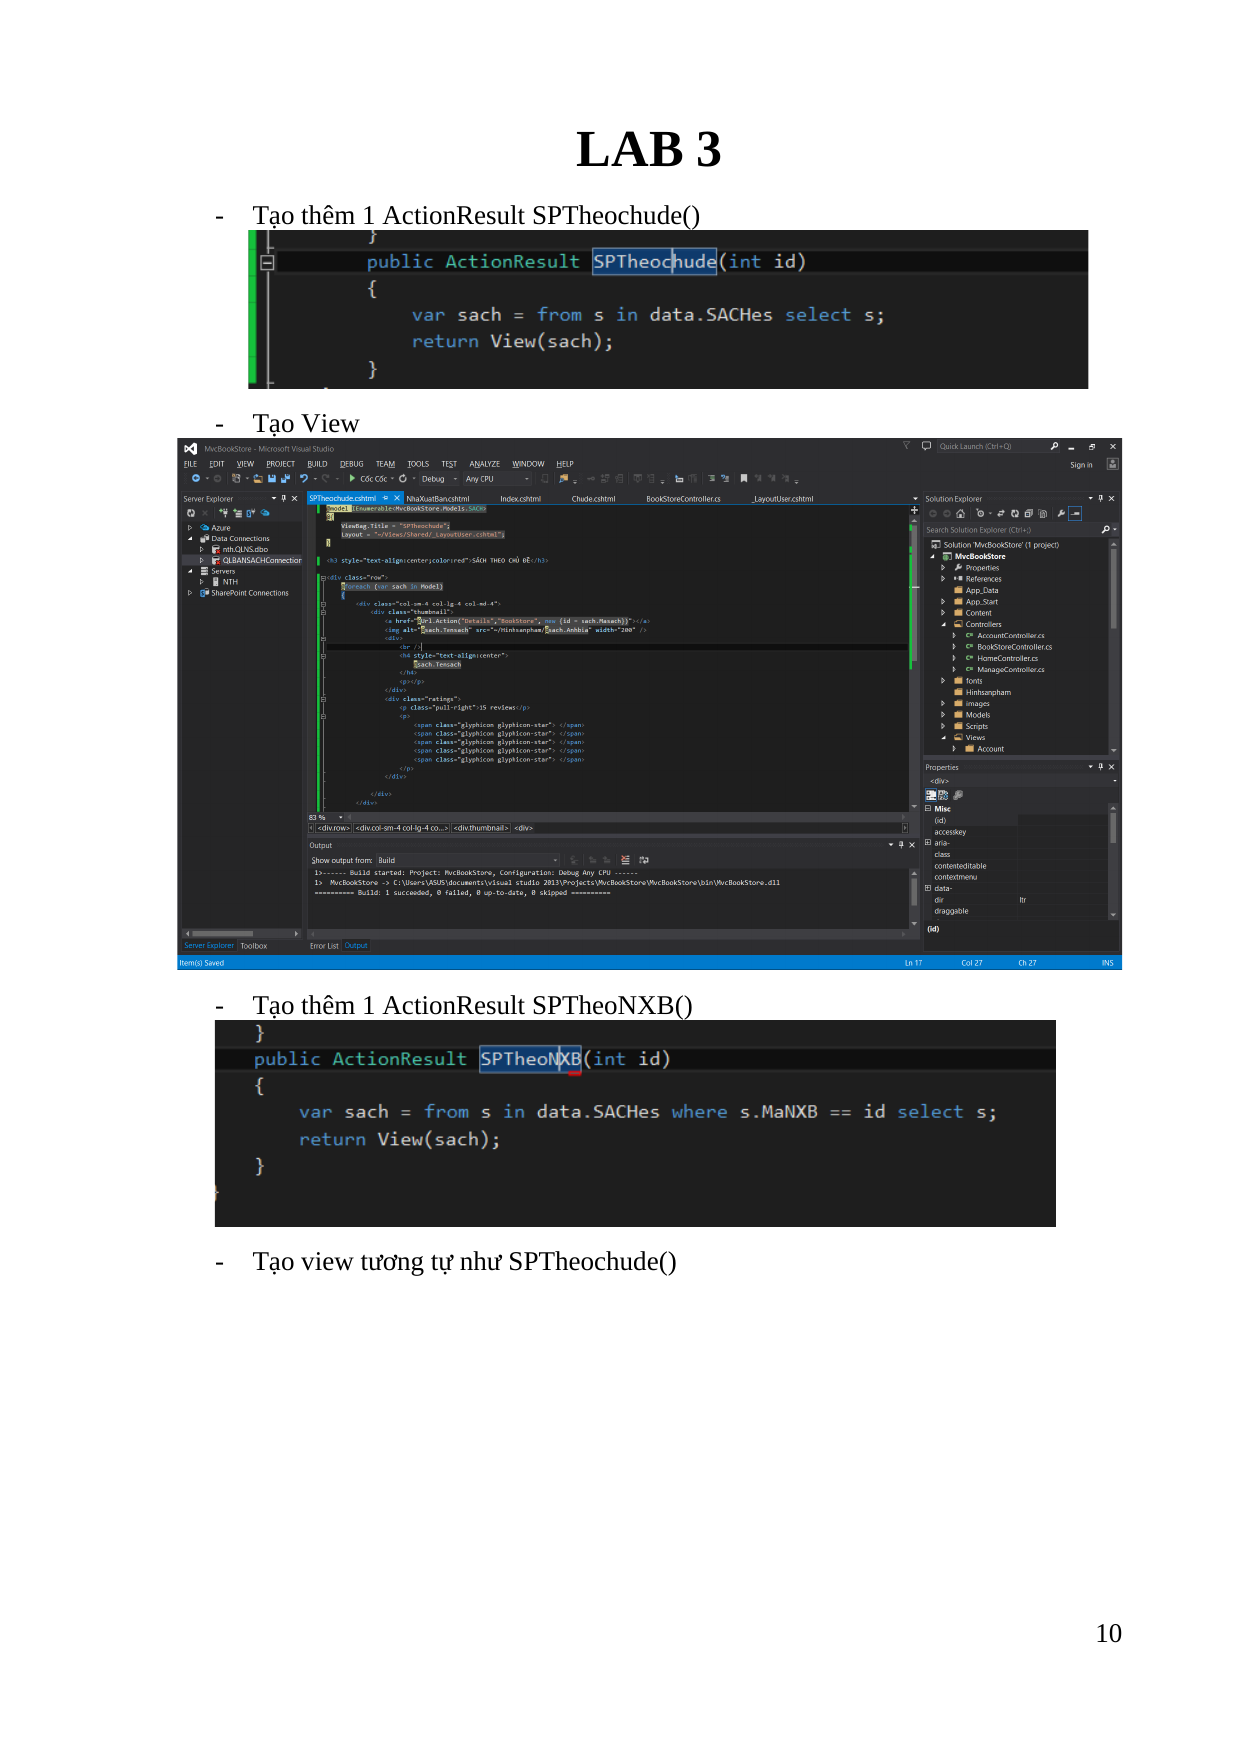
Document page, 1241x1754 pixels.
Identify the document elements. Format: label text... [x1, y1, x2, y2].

list Tạo thêm 1 ActionResult SPTheoNXB() [215, 989, 1122, 1020]
picture [248, 230, 1089, 389]
list Tạo view tương tự như SPTheochude() [215, 1245, 1122, 1277]
list Tạo View [215, 407, 1122, 438]
list Tạo thêm 1 ActionResult SPTheochude() [215, 199, 1122, 231]
picture [214, 1020, 1056, 1227]
picture [177, 438, 1123, 970]
subtitle LAB 3 [177, 118, 1122, 178]
